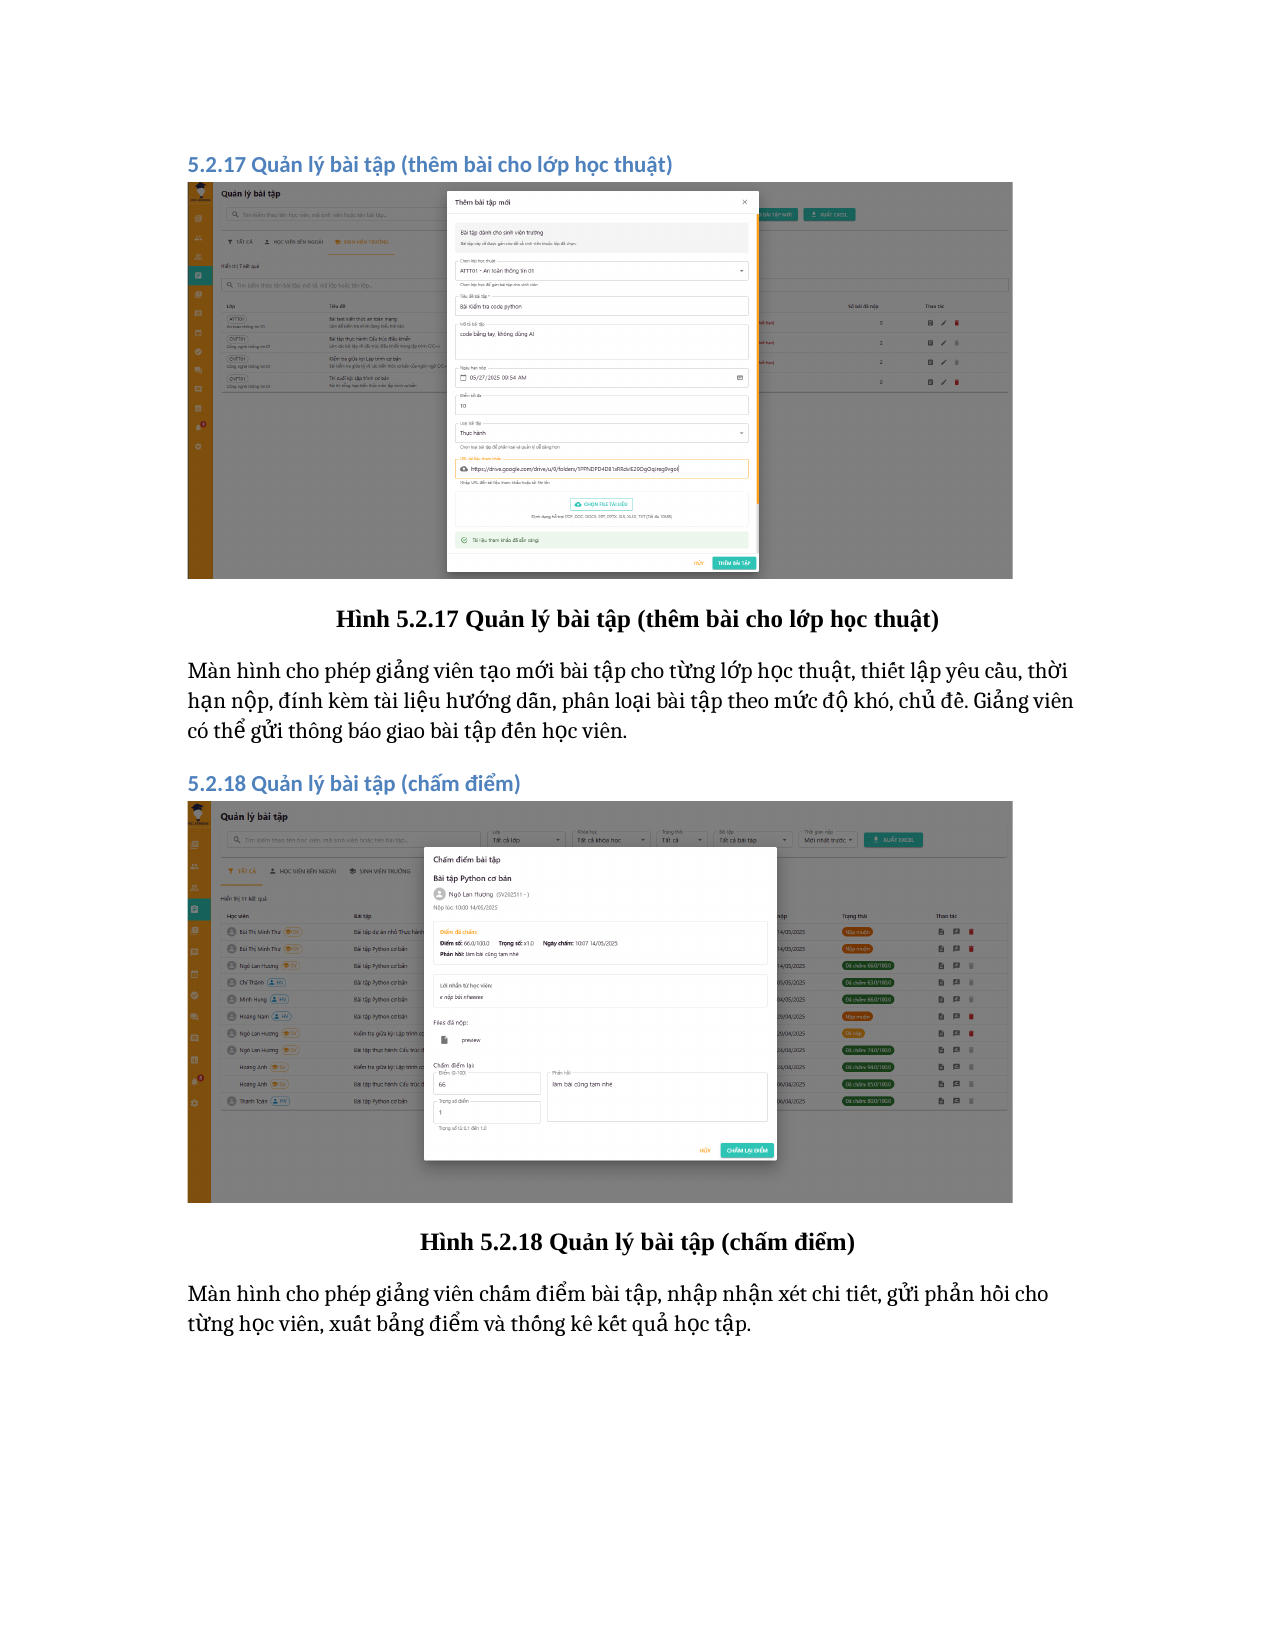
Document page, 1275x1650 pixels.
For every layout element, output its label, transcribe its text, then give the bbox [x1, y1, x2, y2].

subtitle 5.2.17 Quản lý bài tập (thêm bài cho lớp học thuật) [187, 150, 1087, 178]
picture [187, 801, 1013, 1203]
text Hình 5.2.17 Quản lý bài tập (thêm bài cho lớp học thuật) [187, 604, 1087, 632]
text Màn hình cho phép giảng viên tạo mới bài tập cho từng lớp học thuật, thiết lập yêu cầu, thời hạn nộp, đính kèm tài liệu hướng dẫn, phân loại bài tập theo mức độ khó, chủ đề. Giảng viên có thể gửi thông báo giao bài tập đến học viên. [187, 658, 1087, 744]
subtitle 5.2.18 Quản lý bài tập (chấm điểm) [187, 769, 1087, 797]
picture [187, 182, 1013, 579]
text Màn hình cho phép giảng viên chấm điểm bài tập, nhập nhận xét chi tiết, gửi phản hồi cho từng học viên, xuất bảng điểm và thống kê kết quả học tập. [187, 1281, 1087, 1337]
text Hình 5.2.18 Quản lý bài tập (chấm điểm) [187, 1227, 1087, 1256]
